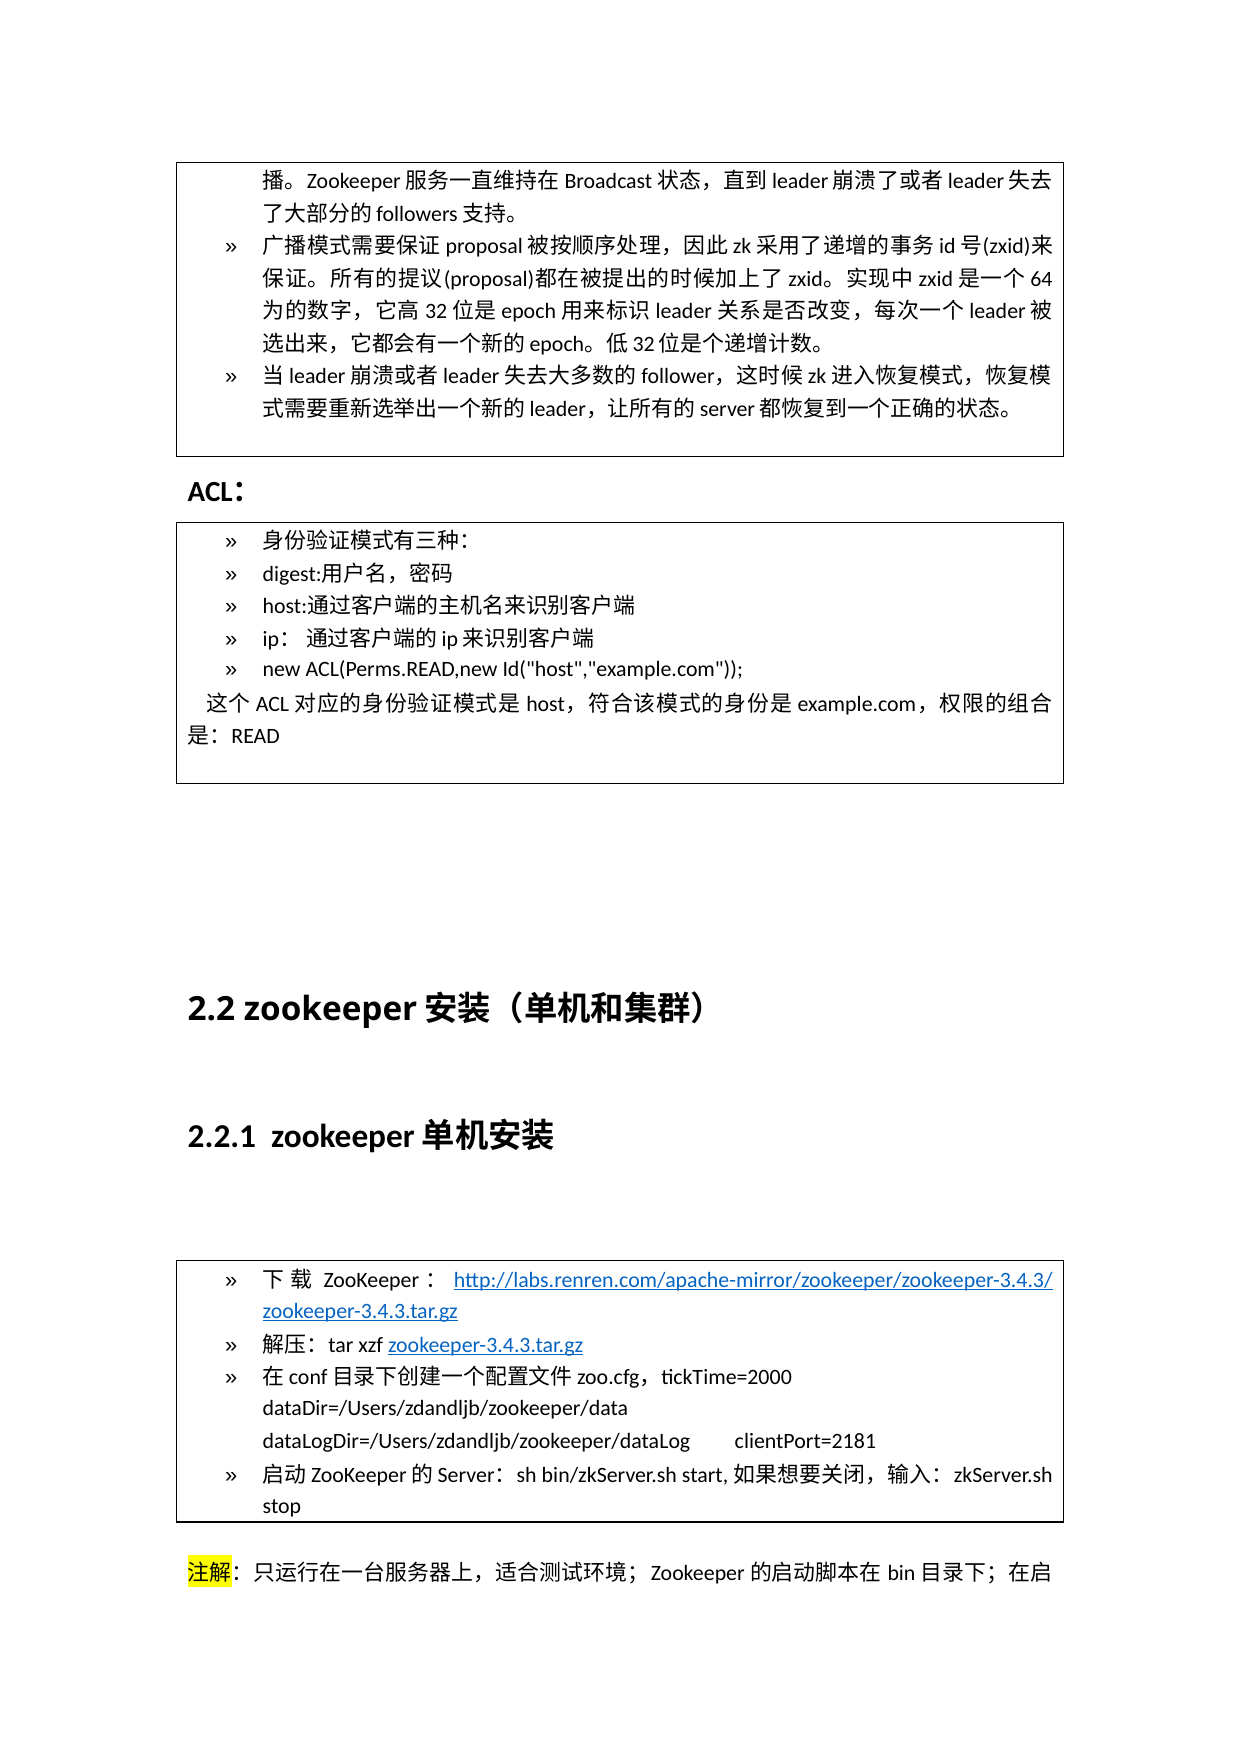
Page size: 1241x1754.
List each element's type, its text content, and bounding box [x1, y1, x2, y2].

table_header 身份验证模式有三种： digest:用户名，密码 host:通过客户端的主机名来识别客户端 ip： 通过客户端的ip来识别客户端 new ACL(Perms.READ,new Id("host","example.com")); 这个ACL对应的身份验证模式是host，符合该模式的身份是example.com，权限的组合是：READ [177, 523, 1063, 783]
table_header 下载ZooKeeper：http://labs.renren.com/apache-mirror/zookeeper/zookeeper-3.4.3/zookeeper-3.4.3.tar.gz 解压：tar xzf zookeeper-3.4.3.tar.gz 在conf目录下创建一个配置文件zoo.cfg，tickTime=2000 dataDir=/Users/zdandljb/zookeeper/data dataLogDir=/Users/zdandljb/zookeeper/dataLog clientPort=2181 启动ZooKeeper的Server：sh bin/zkServer.sh start, 如果想要关闭，输入：zkServer.sh stop [177, 1261, 1063, 1521]
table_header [177, 163, 1063, 456]
text ACL： [187, 457, 1053, 522]
subtitle 2.2 zookeeper安装（单机和集群） [187, 973, 1053, 1038]
subtitle 2.2.1 zookeeper单机安装 [187, 1101, 1053, 1166]
